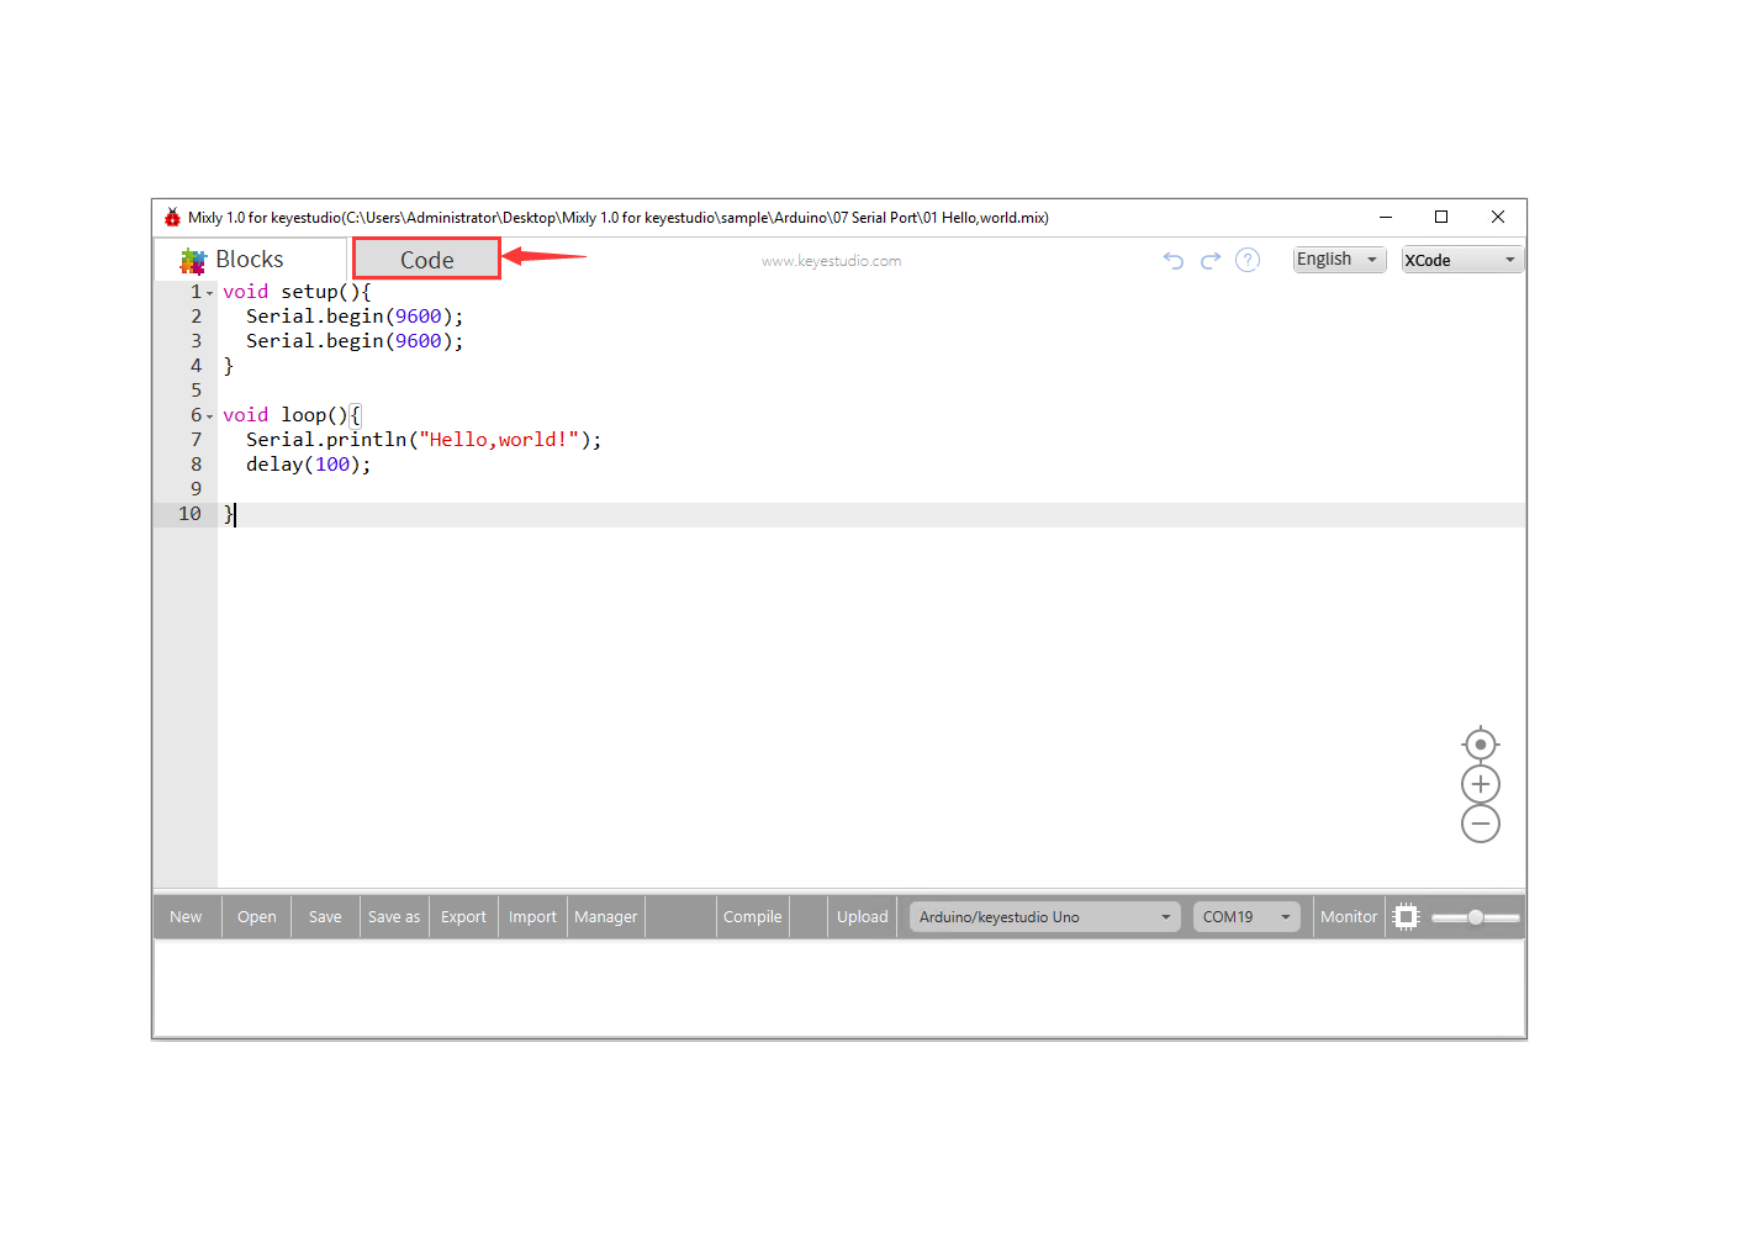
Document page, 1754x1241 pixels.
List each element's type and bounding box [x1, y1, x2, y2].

picture [150, 197, 1529, 1042]
